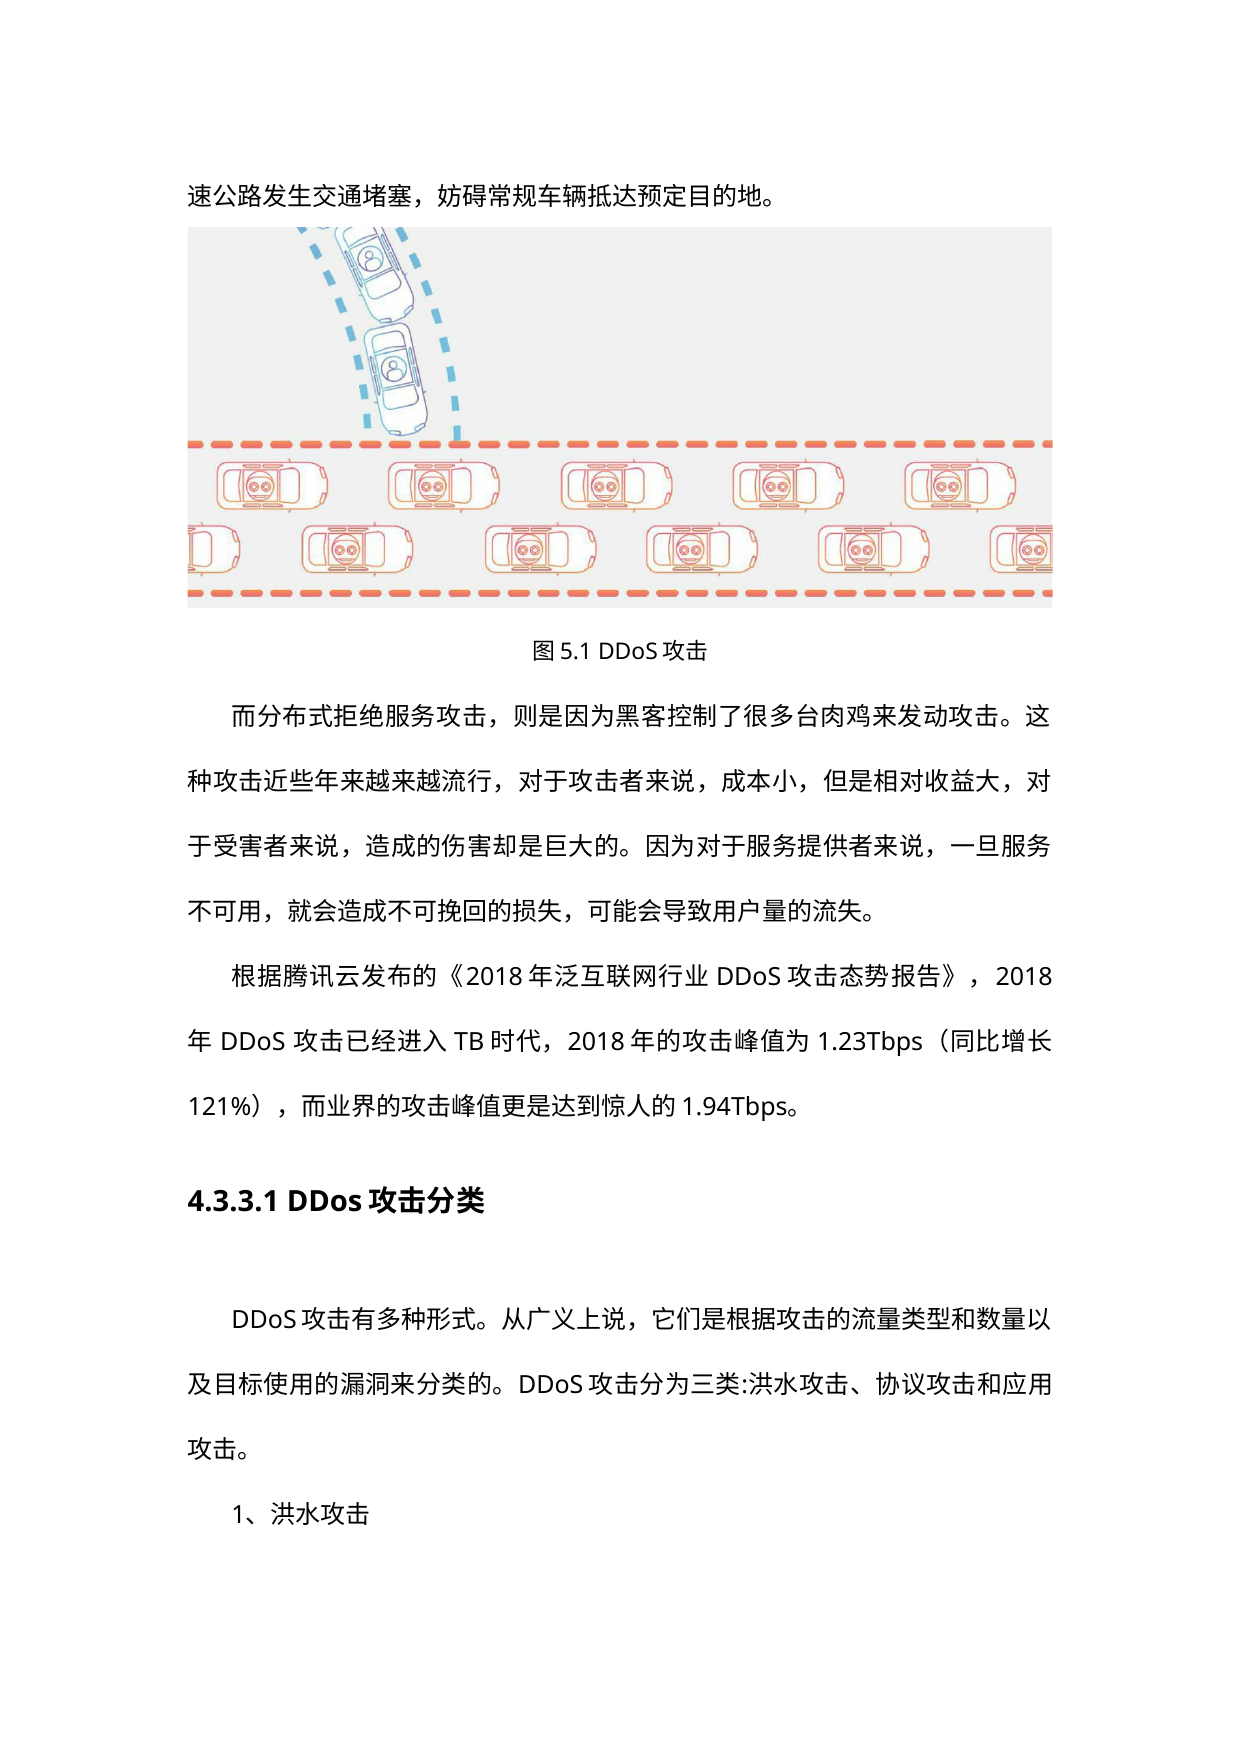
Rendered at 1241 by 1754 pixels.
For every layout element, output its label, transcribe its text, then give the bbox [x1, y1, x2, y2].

text 1、洪水攻击 [187, 1480, 1053, 1545]
text 根据腾讯云发布的《2018年泛互联网行业DDoS攻击态势报告》，2018年 DDoS 攻击已经进入TB时代，2018年的攻击峰值为1.23Tbps（同比增长121%），而业界的攻击峰值更是达到惊人的1.94Tbps。 [187, 942, 1053, 1137]
subtitle 4.3.3.1 DDos攻击分类 [187, 1166, 1053, 1231]
picture [187, 227, 1053, 608]
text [187, 162, 1053, 227]
text 图5.1 DDoS攻击 [187, 617, 1053, 682]
text 而分布式拒绝服务攻击，则是因为黑客控制了很多台肉鸡来发动攻击。这种攻击近些年来越来越流行，对于攻击者来说，成本小，但是相对收益大，对于受害者来说，造成的伤害却是巨大的。因为对于服务提供者来说，一旦服务不可用，就会造成不可挽回的损失，可能会导致用户量的流失。 [187, 682, 1053, 942]
text DDoS攻击有多种形式。从广义上说，它们是根据攻击的流量类型和数量以及目标使用的漏洞来分类的。DDoS攻击分为三类:洪水攻击、协议攻击和应用攻击。 [187, 1285, 1053, 1480]
